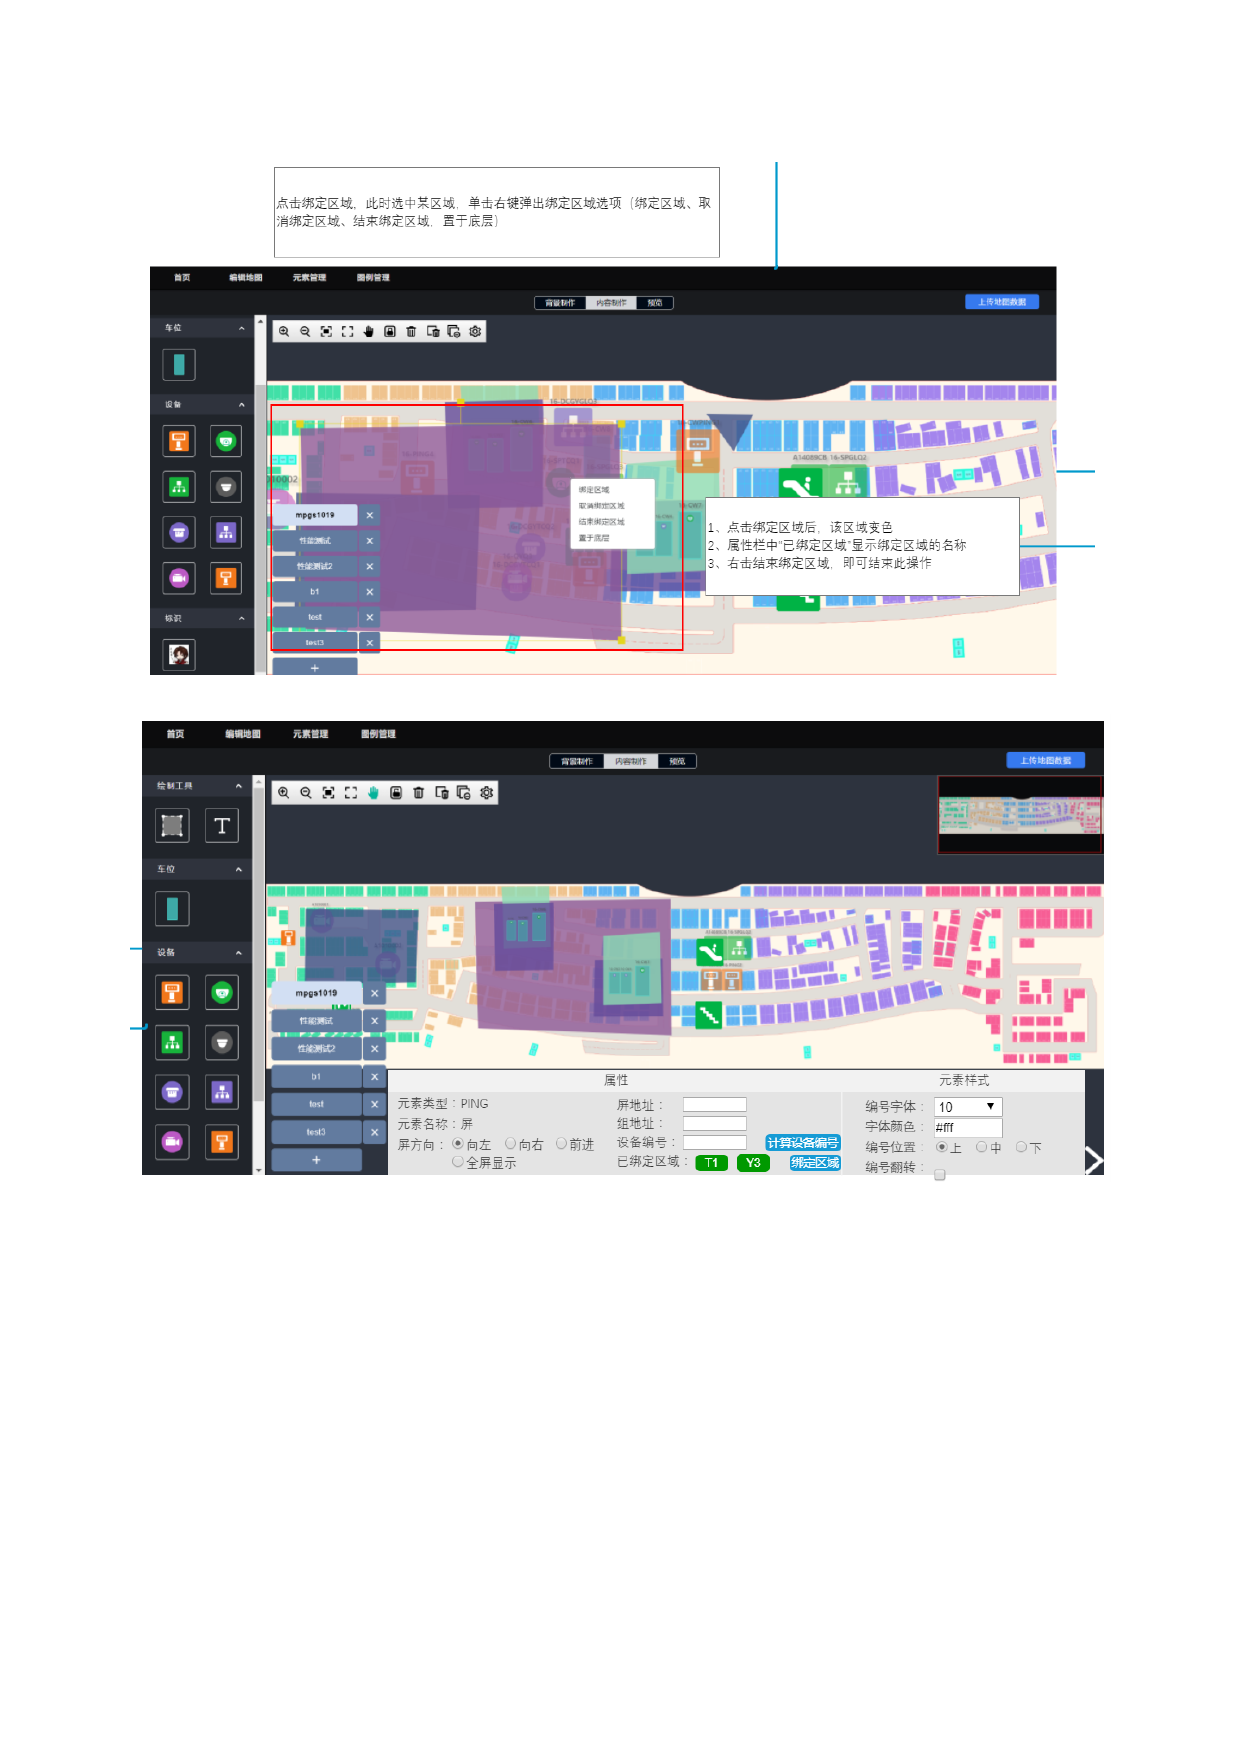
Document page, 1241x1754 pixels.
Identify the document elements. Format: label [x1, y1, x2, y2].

picture [145, 162, 1095, 684]
picture [130, 714, 1110, 1182]
